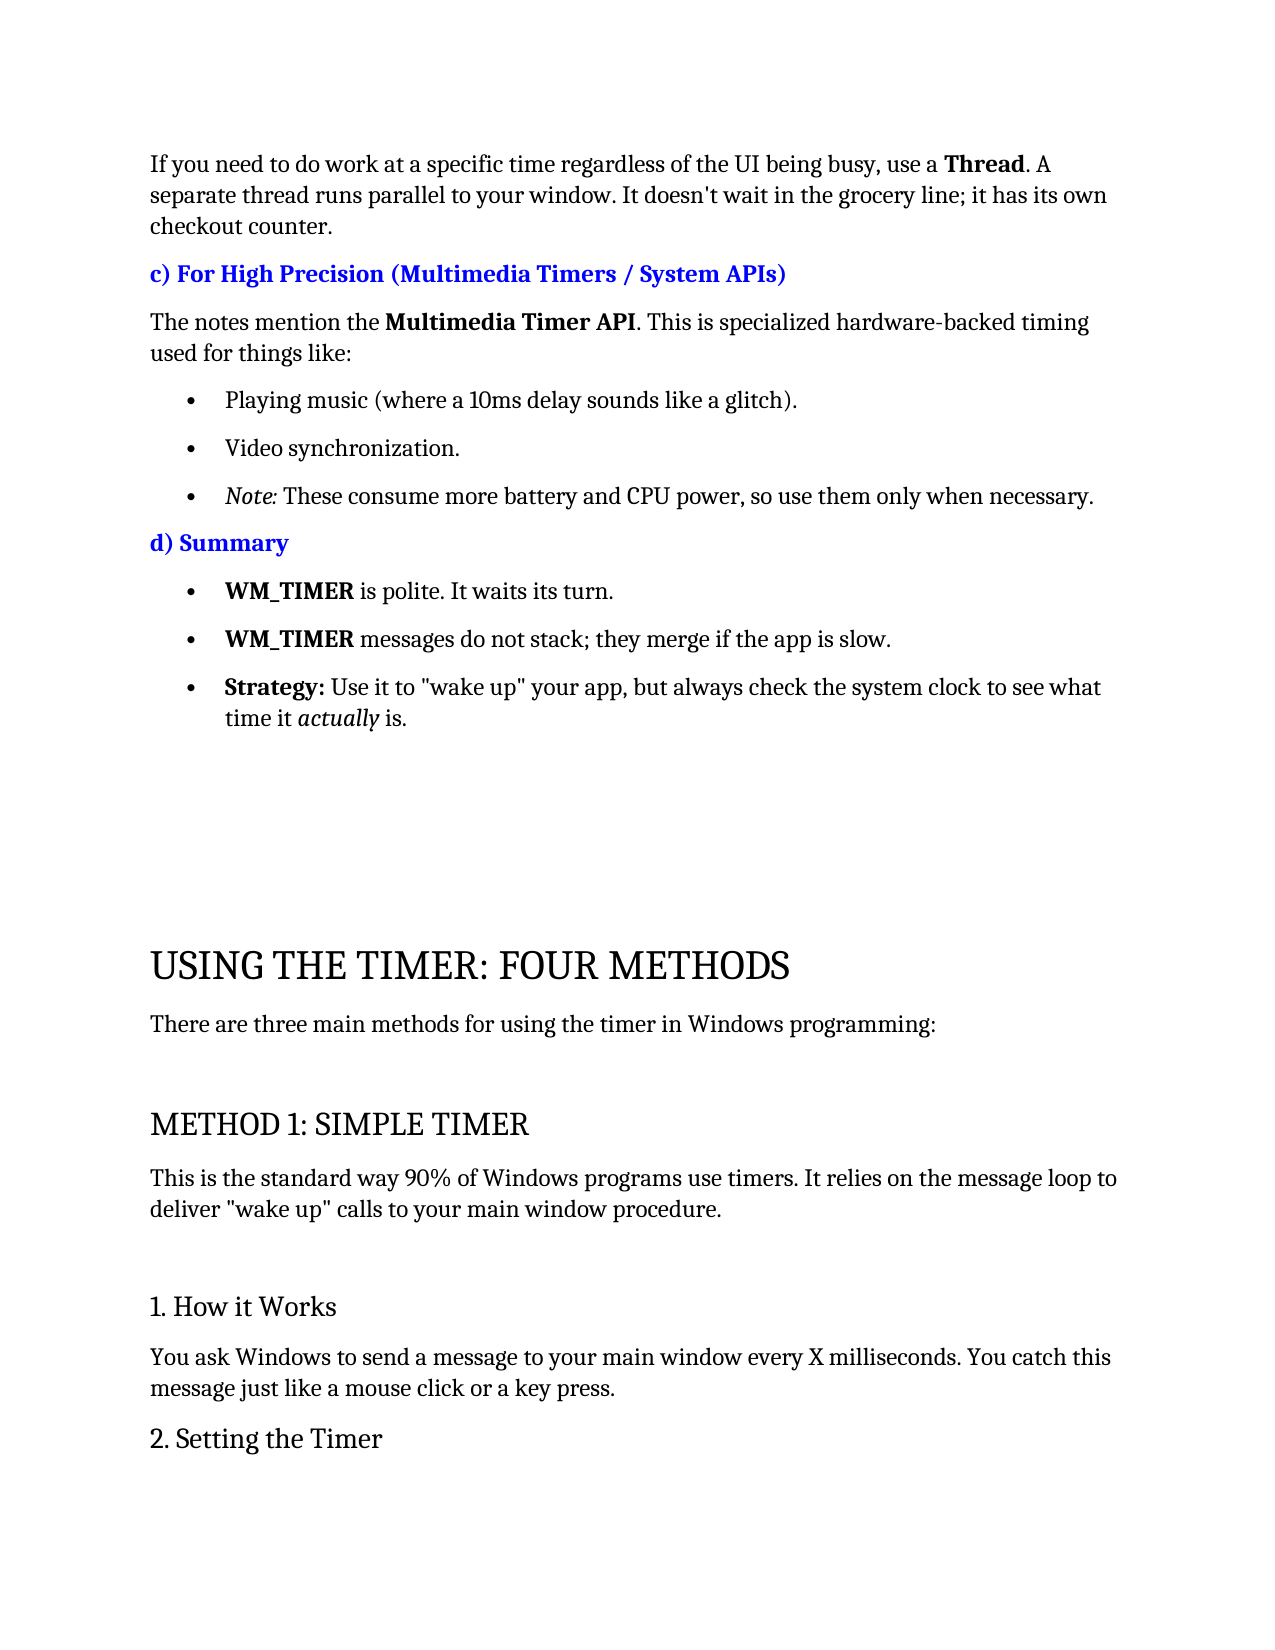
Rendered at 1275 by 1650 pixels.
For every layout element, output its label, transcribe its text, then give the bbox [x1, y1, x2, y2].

text This is the standard way 90% of Windows programs use timers. It relies on the message loop to deliver "wake up" calls to your main window procedure. [150, 1164, 1125, 1224]
list Strategy: Use it to "wake up" your app, but always check the system clock to see what time it actually is. [187, 672, 1125, 732]
text You ask Windows to send a message to your main window every X milliseconds. You catch this message just like a mouse click or a key press. [150, 1343, 1125, 1403]
text METHOD 1: SIMPLE TIMER [150, 1106, 1125, 1144]
text d) Summary [150, 529, 1125, 558]
text The notes mention the Multimedia Timer API. This is specialized hardware-backed timing used for things like: [150, 307, 1125, 367]
list Note: These consume more battery and CPU power, so use them only when necessary. [187, 482, 1125, 510]
text There are three main methods for using the timer in Windows programming: [150, 1010, 1125, 1039]
text If you need to do work at a specific time regardless of the UI being busy, use a Thread. A separate thread runs parallel to your window. It doesn't wait in the grocery line; it has its own checkout counter. [150, 150, 1125, 241]
list WM_TIMER is polite. It waits its turn. [187, 577, 1125, 606]
list Video synchronization. [187, 434, 1125, 463]
text c) For High Precision (Multimedia Timers / System APIs) [150, 260, 1125, 288]
text 2. Setting the Timer [150, 1422, 1125, 1455]
list WM_TIMER messages do not stack; they merge if the app is slow. [187, 625, 1125, 653]
text 1. How it Works [150, 1290, 1125, 1324]
text USING THE TIMER: FOUR METHODS [150, 942, 1125, 990]
list Playing music (where a 10ms delay sounds like a glitch). [187, 386, 1125, 415]
